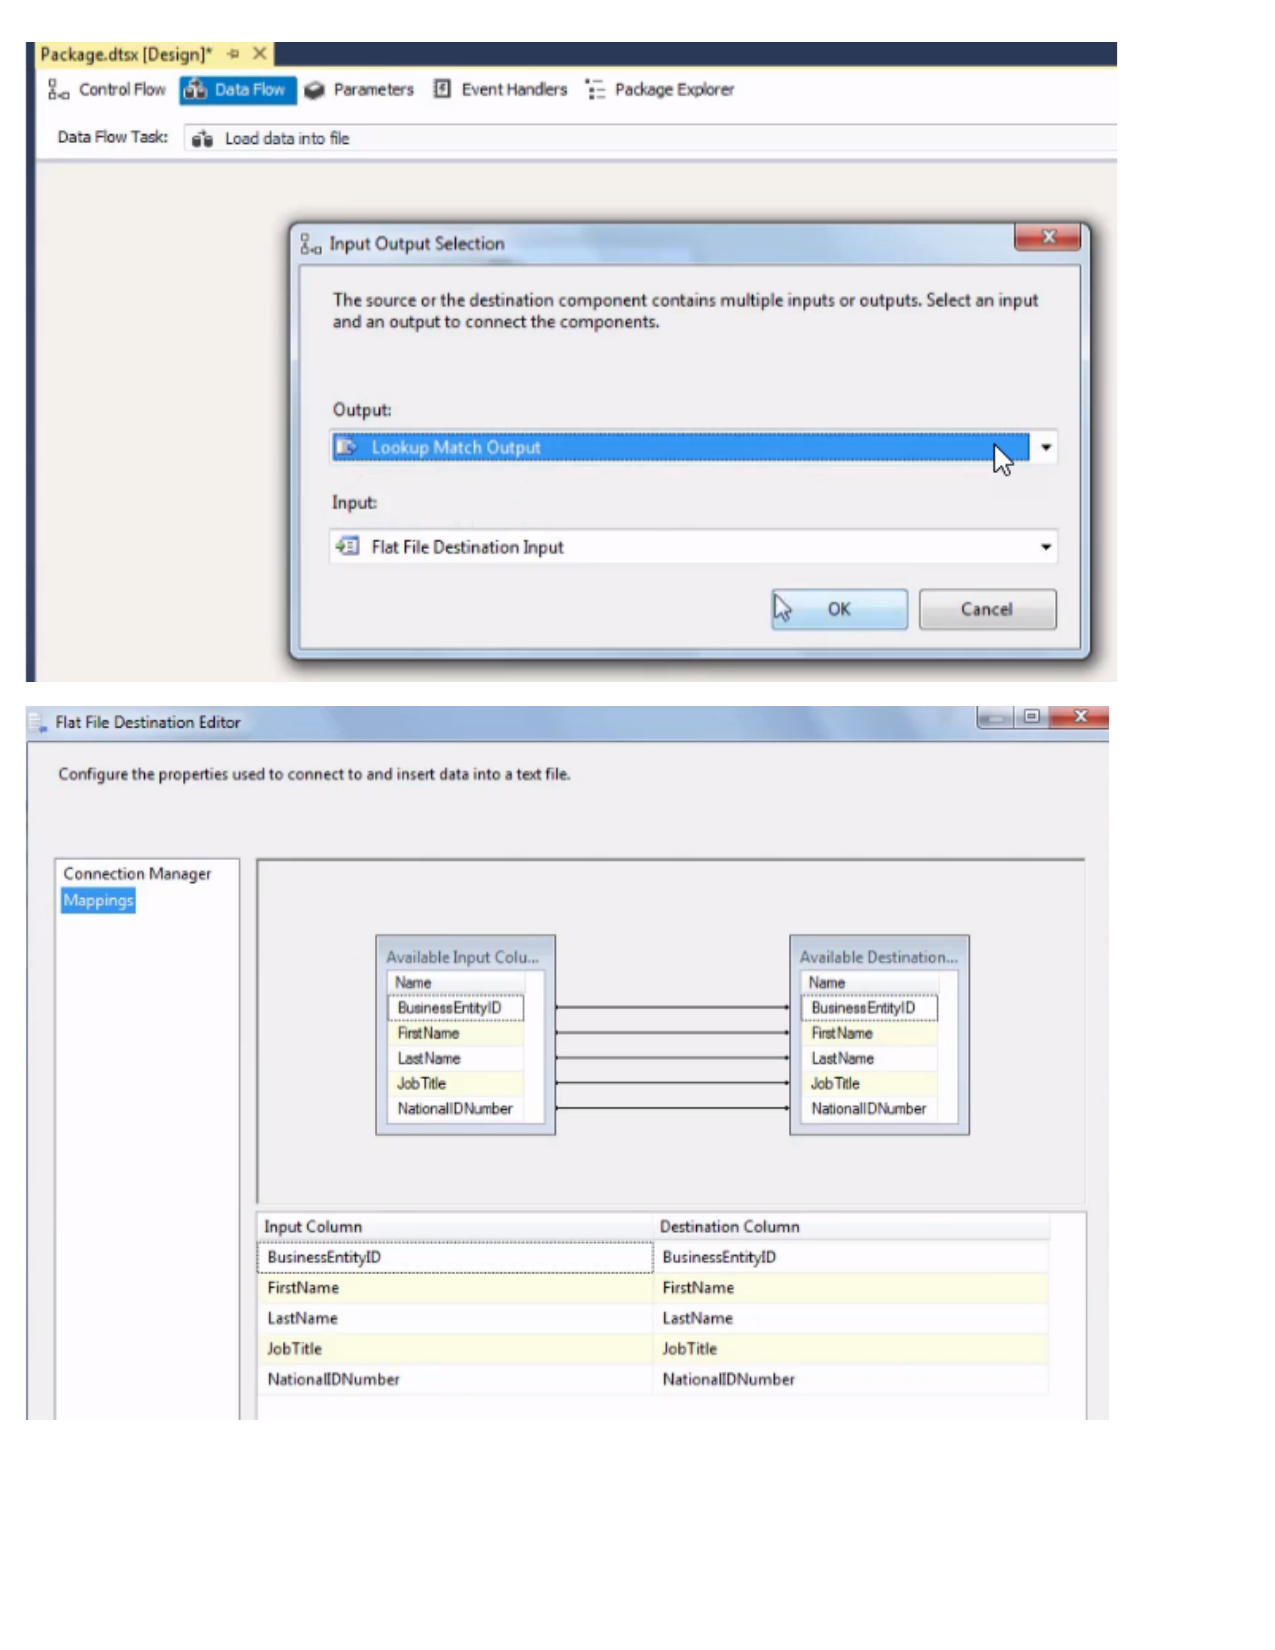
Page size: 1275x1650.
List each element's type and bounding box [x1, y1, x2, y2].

picture [25, 42, 1118, 682]
picture [25, 706, 1110, 1420]
